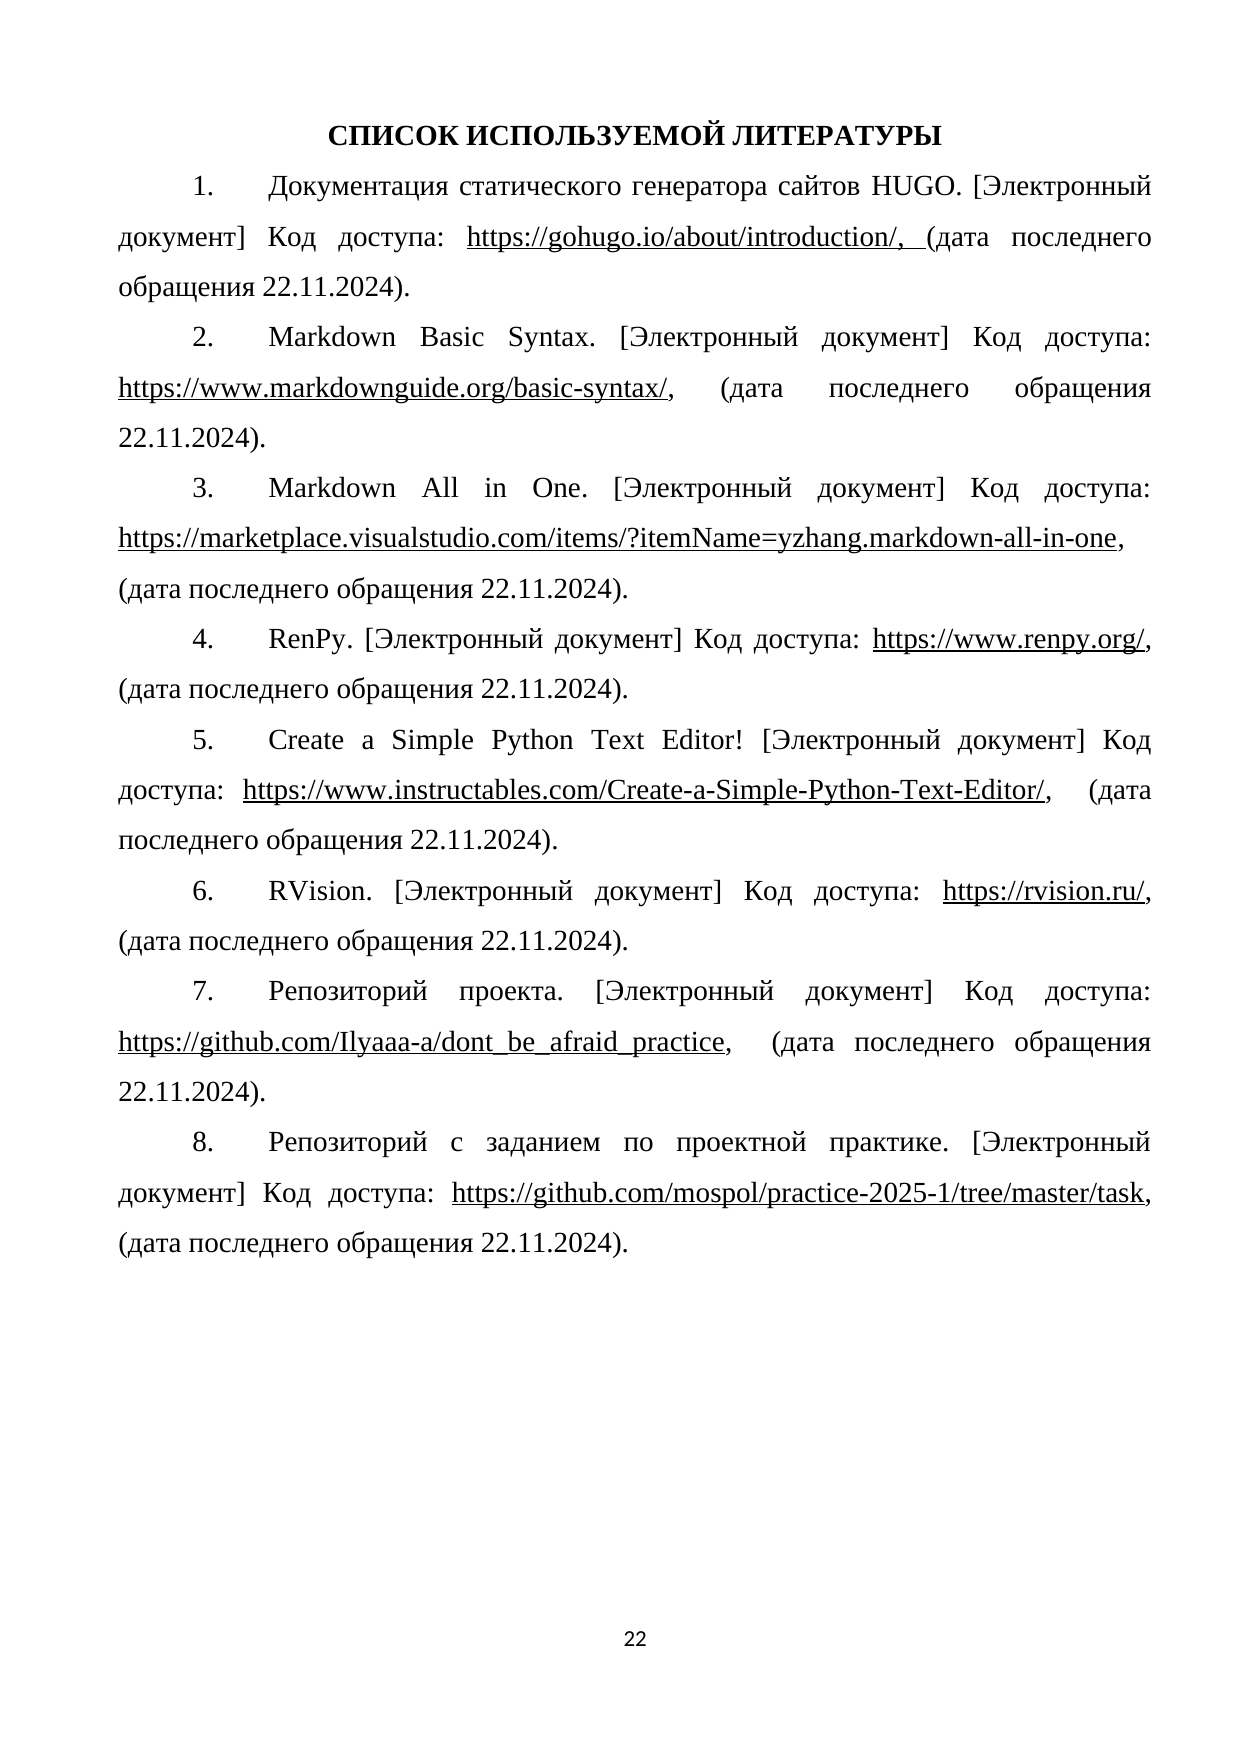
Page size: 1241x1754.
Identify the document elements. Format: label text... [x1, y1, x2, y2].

list Репозиторий проекта. [Электронный документ] Код доступа: https://github.com/Ilyaaa-a/dont_be_afraid_practice, (дата последнего обращения 22.11.2024). [118, 973, 1152, 1108]
list RVision. [Электронный документ] Код доступа: https://rvision.ru/, (дата последнего обращения 22.11.2024). [118, 873, 1152, 957]
list Create a Simple Python Text Editor! [Электронный документ] Код доступа: https://www.instructables.com/Create-a-Simple-Python-Text-Editor/, (дата последнего обращения 22.11.2024). [118, 722, 1152, 856]
list Документация статического генератора сайтов HUGO. [Электронный документ] Код доступа: https://gohugo.io/about/introduction/, (дата последнего обращения 22.11.2024). [118, 168, 1152, 303]
text СПИСОК ИСПОЛЬЗУЕМОЙ ЛИТЕРАТУРЫ [118, 118, 1152, 152]
list Markdown All in One. [Электронный документ] Код доступа: https://marketplace.visualstudio.com/items/?itemName=yzhang.markdown-all-in-one, (дата последнего обращения 22.11.2024). [118, 470, 1152, 604]
list RenPy. [Электронный документ] Код доступа: https://www.renpy.org/, (дата последнего обращения 22.11.2024). [118, 621, 1152, 705]
list Markdown Basic Syntax. [Электронный документ] Код доступа: https://www.markdownguide.org/basic-syntax/, (дата последнего обращения 22.11.2024). [118, 319, 1152, 453]
list Репозиторий с заданием по проектной практике. [Электронный документ] Код доступа: https://github.com/mospol/practice-2025-1/tree/master/task, (дата последнего обращения 22.11.2024). [118, 1124, 1152, 1258]
